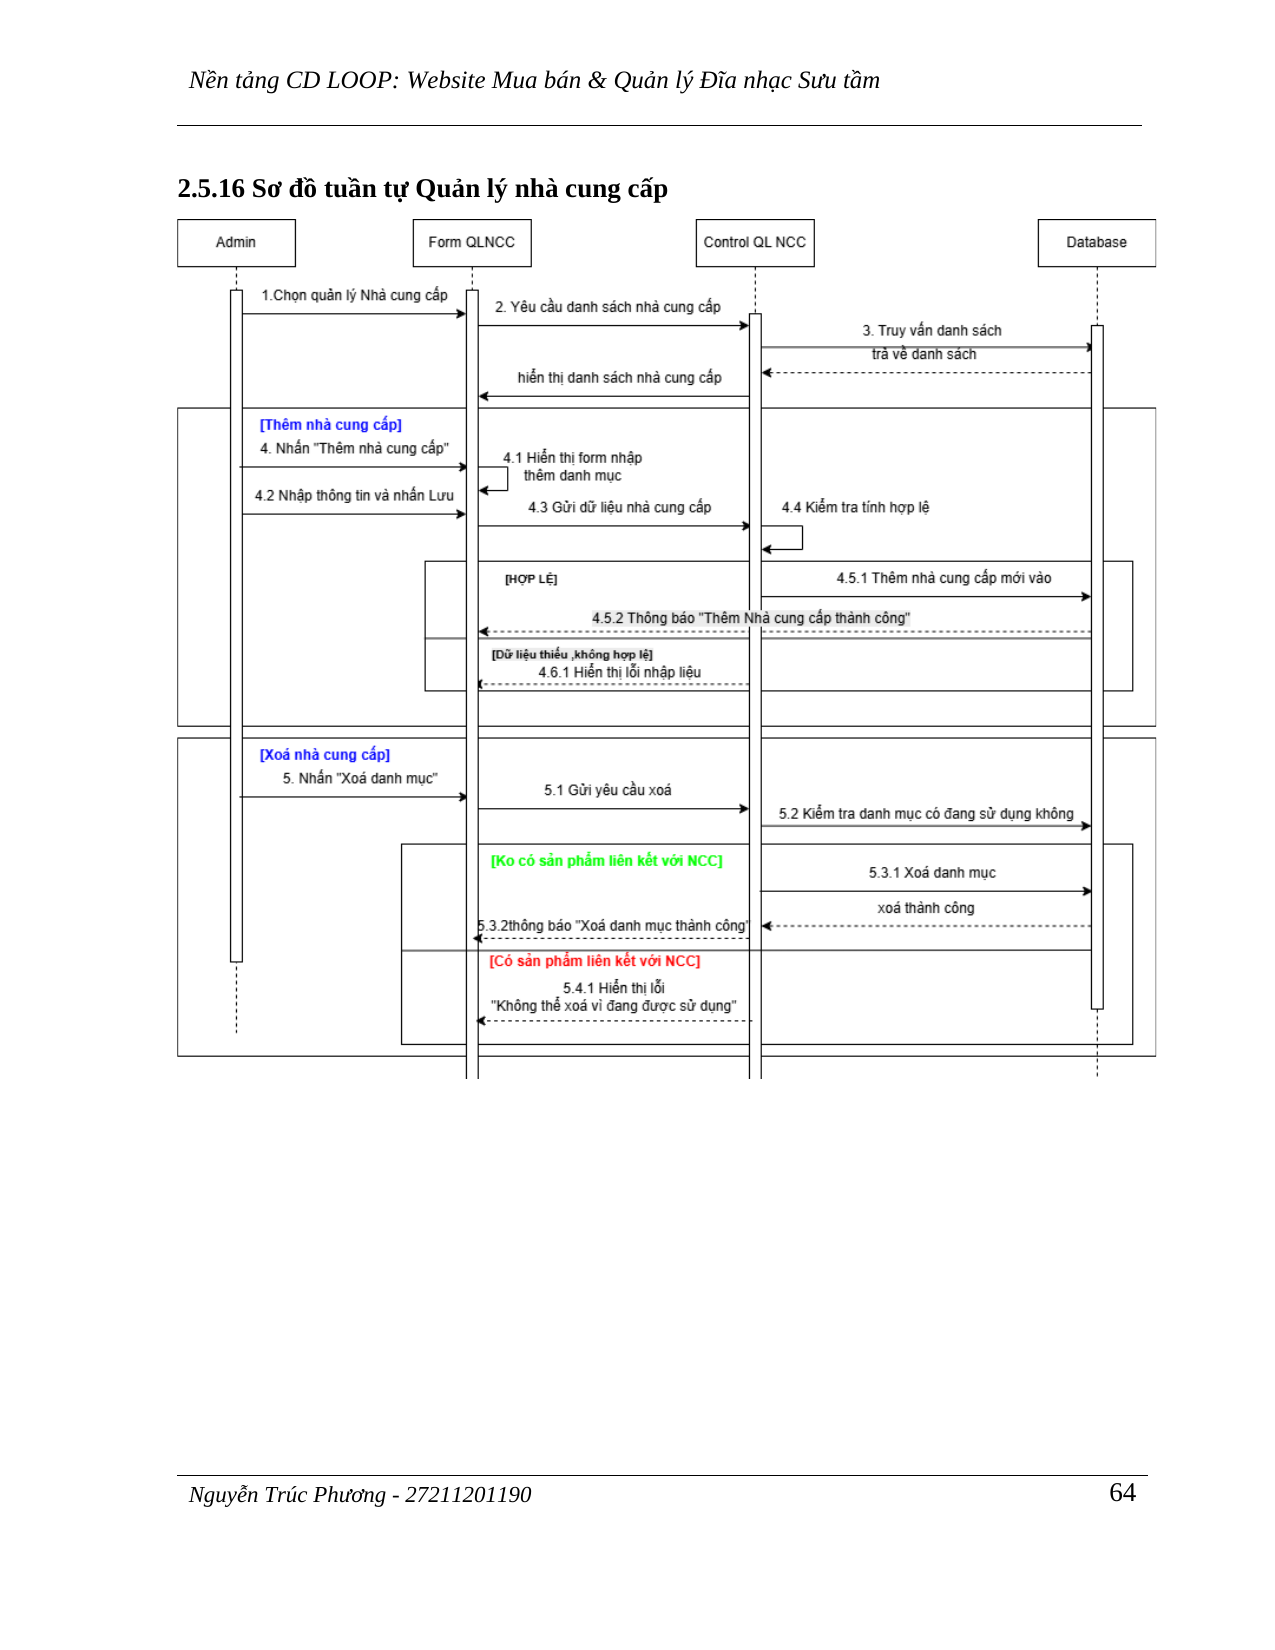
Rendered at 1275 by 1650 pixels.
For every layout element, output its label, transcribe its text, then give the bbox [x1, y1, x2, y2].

picture [177, 219, 1157, 1079]
subtitle 2.5.16 Sơ đồ tuần tự Quản lý nhà cung cấp [177, 172, 1156, 204]
